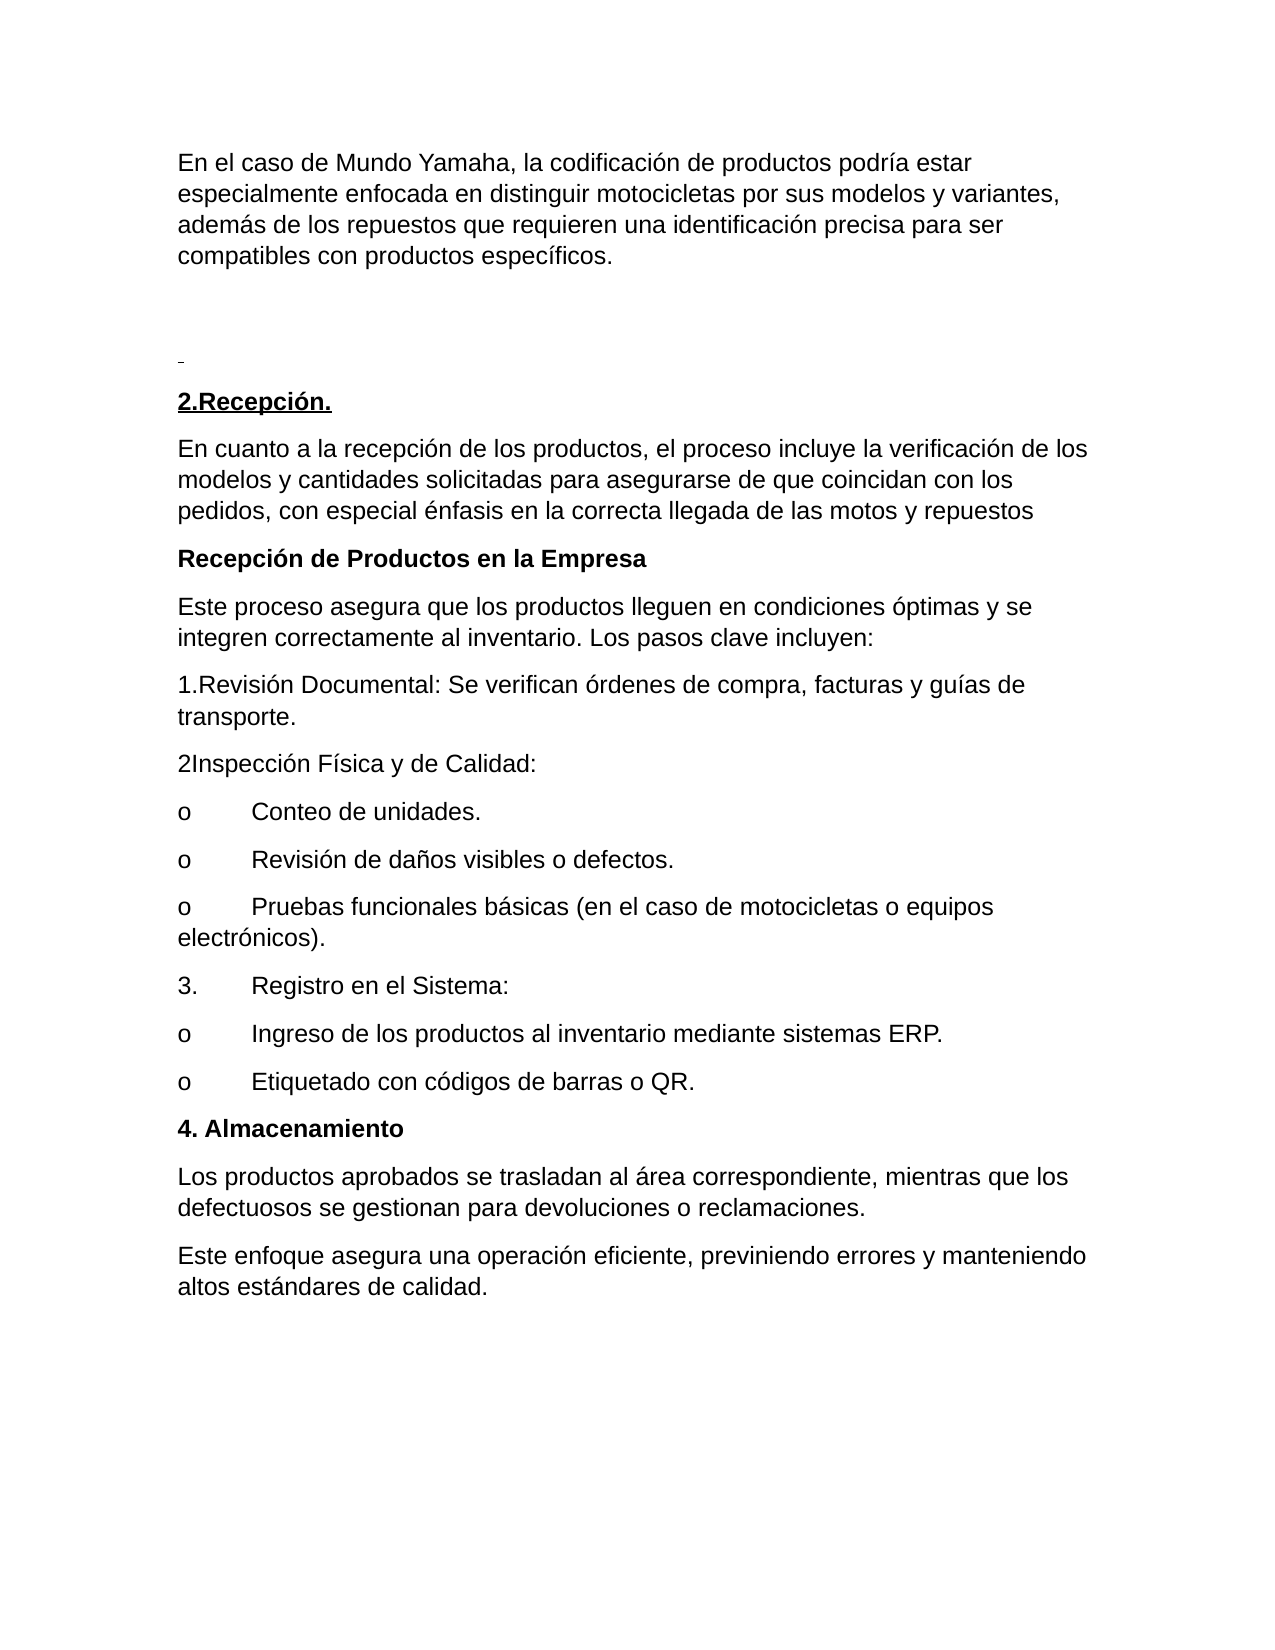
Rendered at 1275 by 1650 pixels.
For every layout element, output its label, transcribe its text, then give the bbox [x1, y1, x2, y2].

text 4. Almacenamiento [177, 1114, 1098, 1143]
text Los productos aprobados se trasladan al área correspondiente, mientras que los defectuosos se gestionan para devoluciones o reclamaciones. [177, 1162, 1098, 1222]
text En cuanto a la recepción de los productos, el proceso incluye la verificación de los modelos y cantidades solicitadas para asegurarse de que coincidan con los pedidos, con especial énfasis en la correcta llegada de las motos y repuestos [177, 434, 1098, 525]
text o Pruebas funcionales básicas (en el caso de motocicletas o equipos electrónicos). [177, 892, 1098, 952]
text o Revisión de daños visibles o defectos. [177, 845, 1098, 873]
text 2.Recepción. [177, 387, 1098, 415]
text 1.Revisión Documental: Se verifican órdenes de compra, facturas y guías de transporte. [177, 671, 1098, 730]
text En el caso de Mundo Yamaha, la codificación de productos podría estar especialmente enfocada en distinguir motocicletas por sus modelos y variantes, además de los repuestos que requieren una identificación precisa para ser compatibles con productos específicos. [177, 148, 1098, 269]
text 3. Registro en el Sistema: [177, 971, 1098, 1000]
text 2Inspección Física y de Calidad: [177, 749, 1098, 778]
text o Conteo de unidades. [177, 797, 1098, 826]
text Este proceso asegura que los productos lleguen en condiciones óptimas y se integren correctamente al inventario. Los pasos clave incluyen: [177, 592, 1098, 652]
text Recepción de Productos en la Empresa [177, 544, 1098, 573]
text Este enfoque asegura una operación eficiente, previniendo errores y manteniendo altos estándares de calidad. [177, 1241, 1098, 1301]
text o Etiquetado con códigos de barras o QR. [177, 1067, 1098, 1095]
text o Ingreso de los productos al inventario mediante sistemas ERP. [177, 1019, 1098, 1048]
